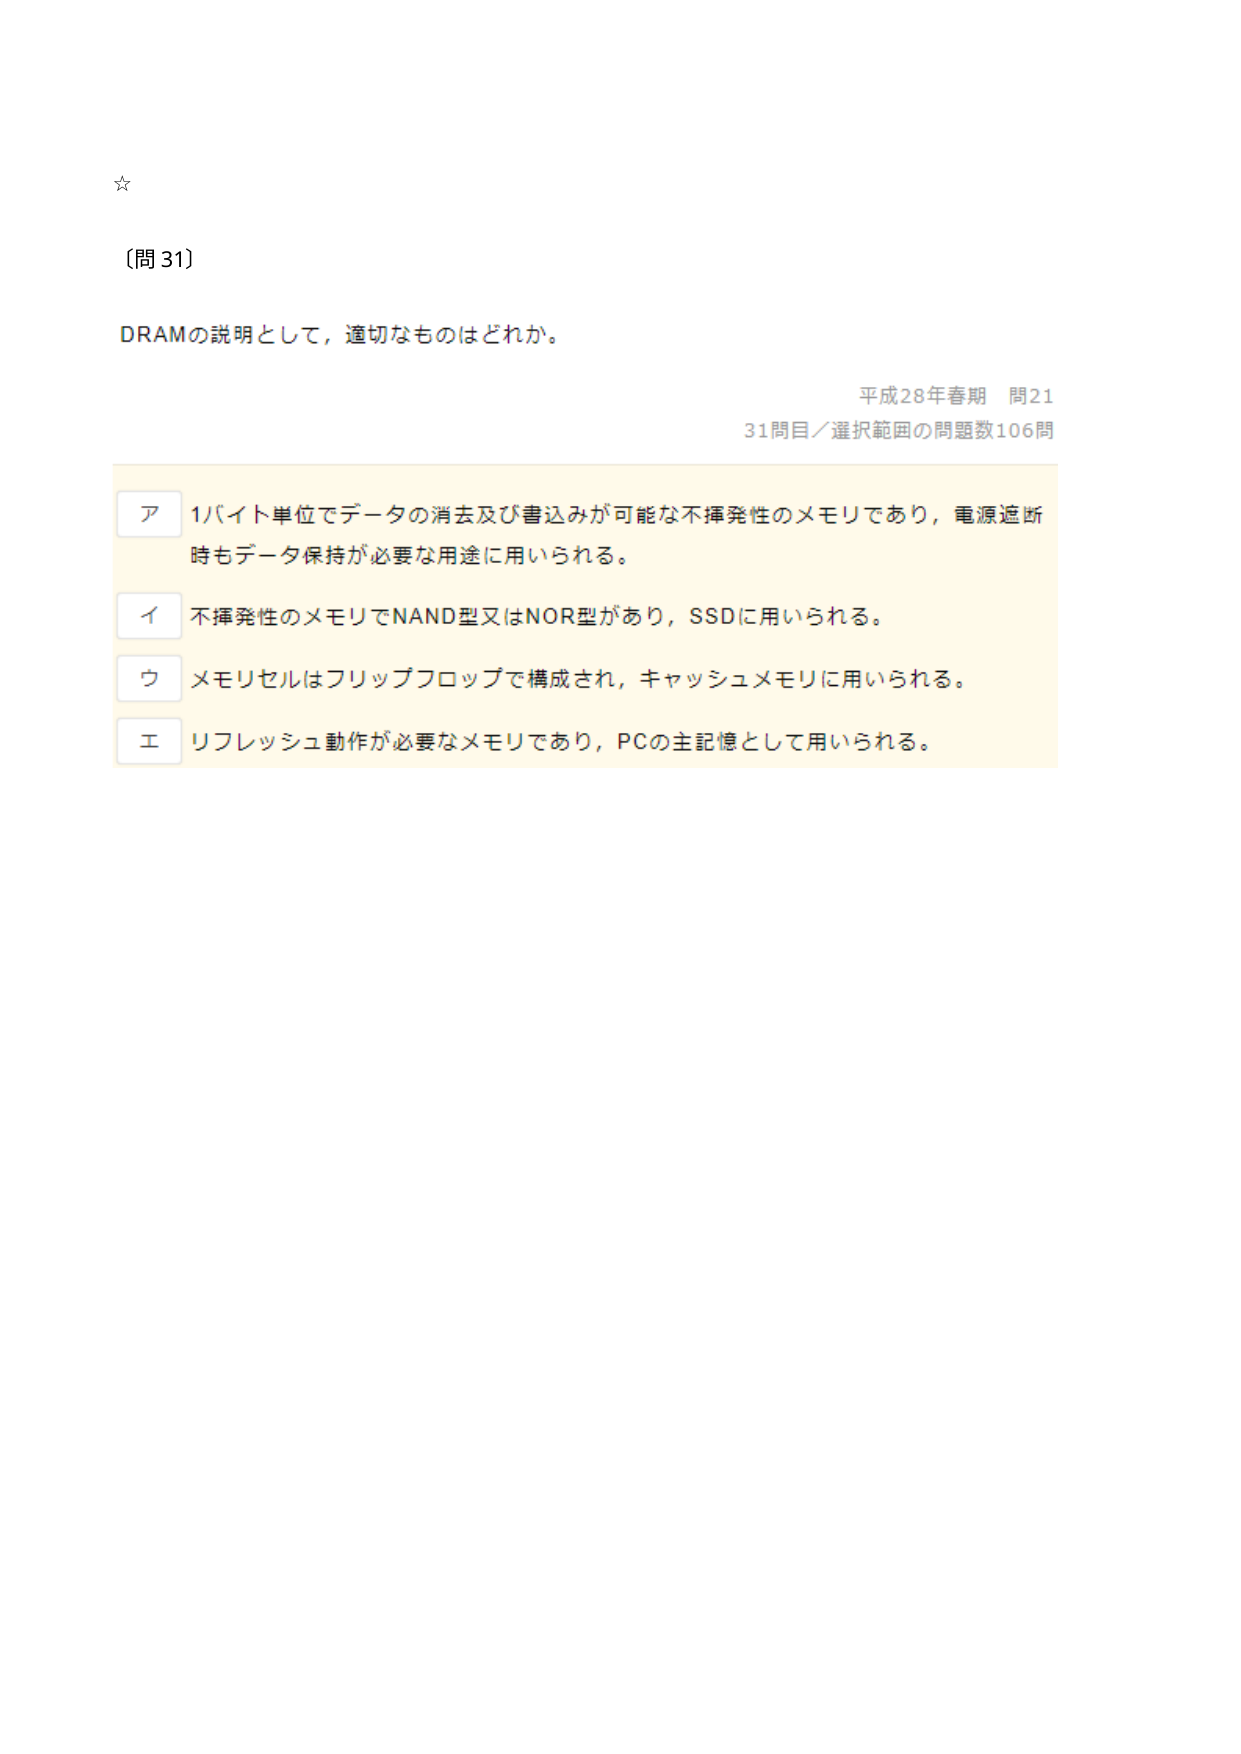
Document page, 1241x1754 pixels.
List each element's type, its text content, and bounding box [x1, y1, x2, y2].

text ☆ [112, 164, 1128, 202]
text 〔問31〕 [112, 239, 1128, 277]
picture [112, 314, 1058, 768]
